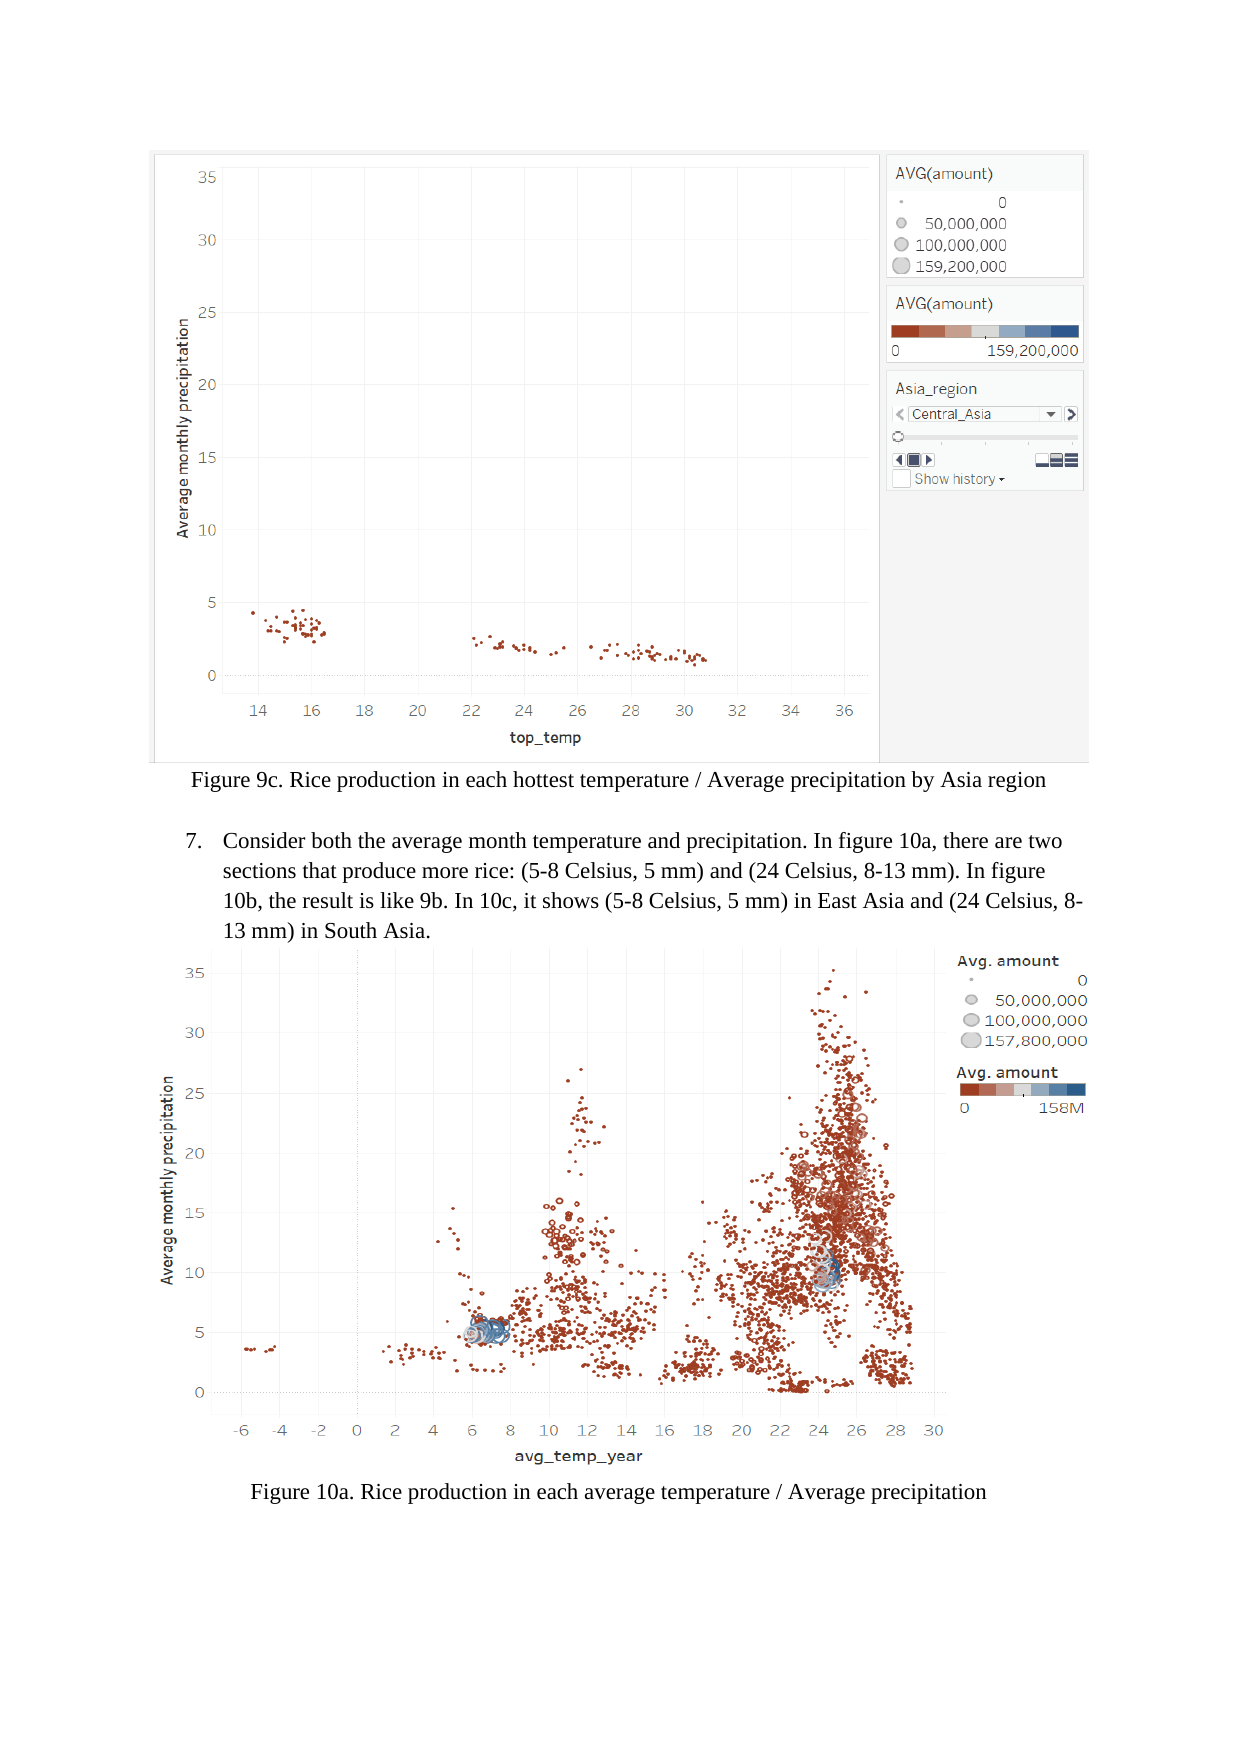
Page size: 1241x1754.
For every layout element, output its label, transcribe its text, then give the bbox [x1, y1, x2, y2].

text Figure 9c. Rice production in each hottest temperature / Average precipitation by Asia region [148, 766, 1090, 793]
picture [147, 947, 1089, 1475]
picture [148, 150, 1089, 763]
text Figure 10a. Rice production in each average temperature / Average precipitation [148, 1478, 1090, 1504]
list Consider both the average month temperature and precipitation. In figure 10a, there are two sections that produce more rice: (5-8 Celsius, 5 mm) and (24 Celsius, 8-13 mm). In figure 10b, the result is like 9b. In 10c, it shows (5-8 Celsius, 5 mm) in East Asia and (24 Celsius, 8-13 mm) in South Asia. [185, 827, 1090, 944]
